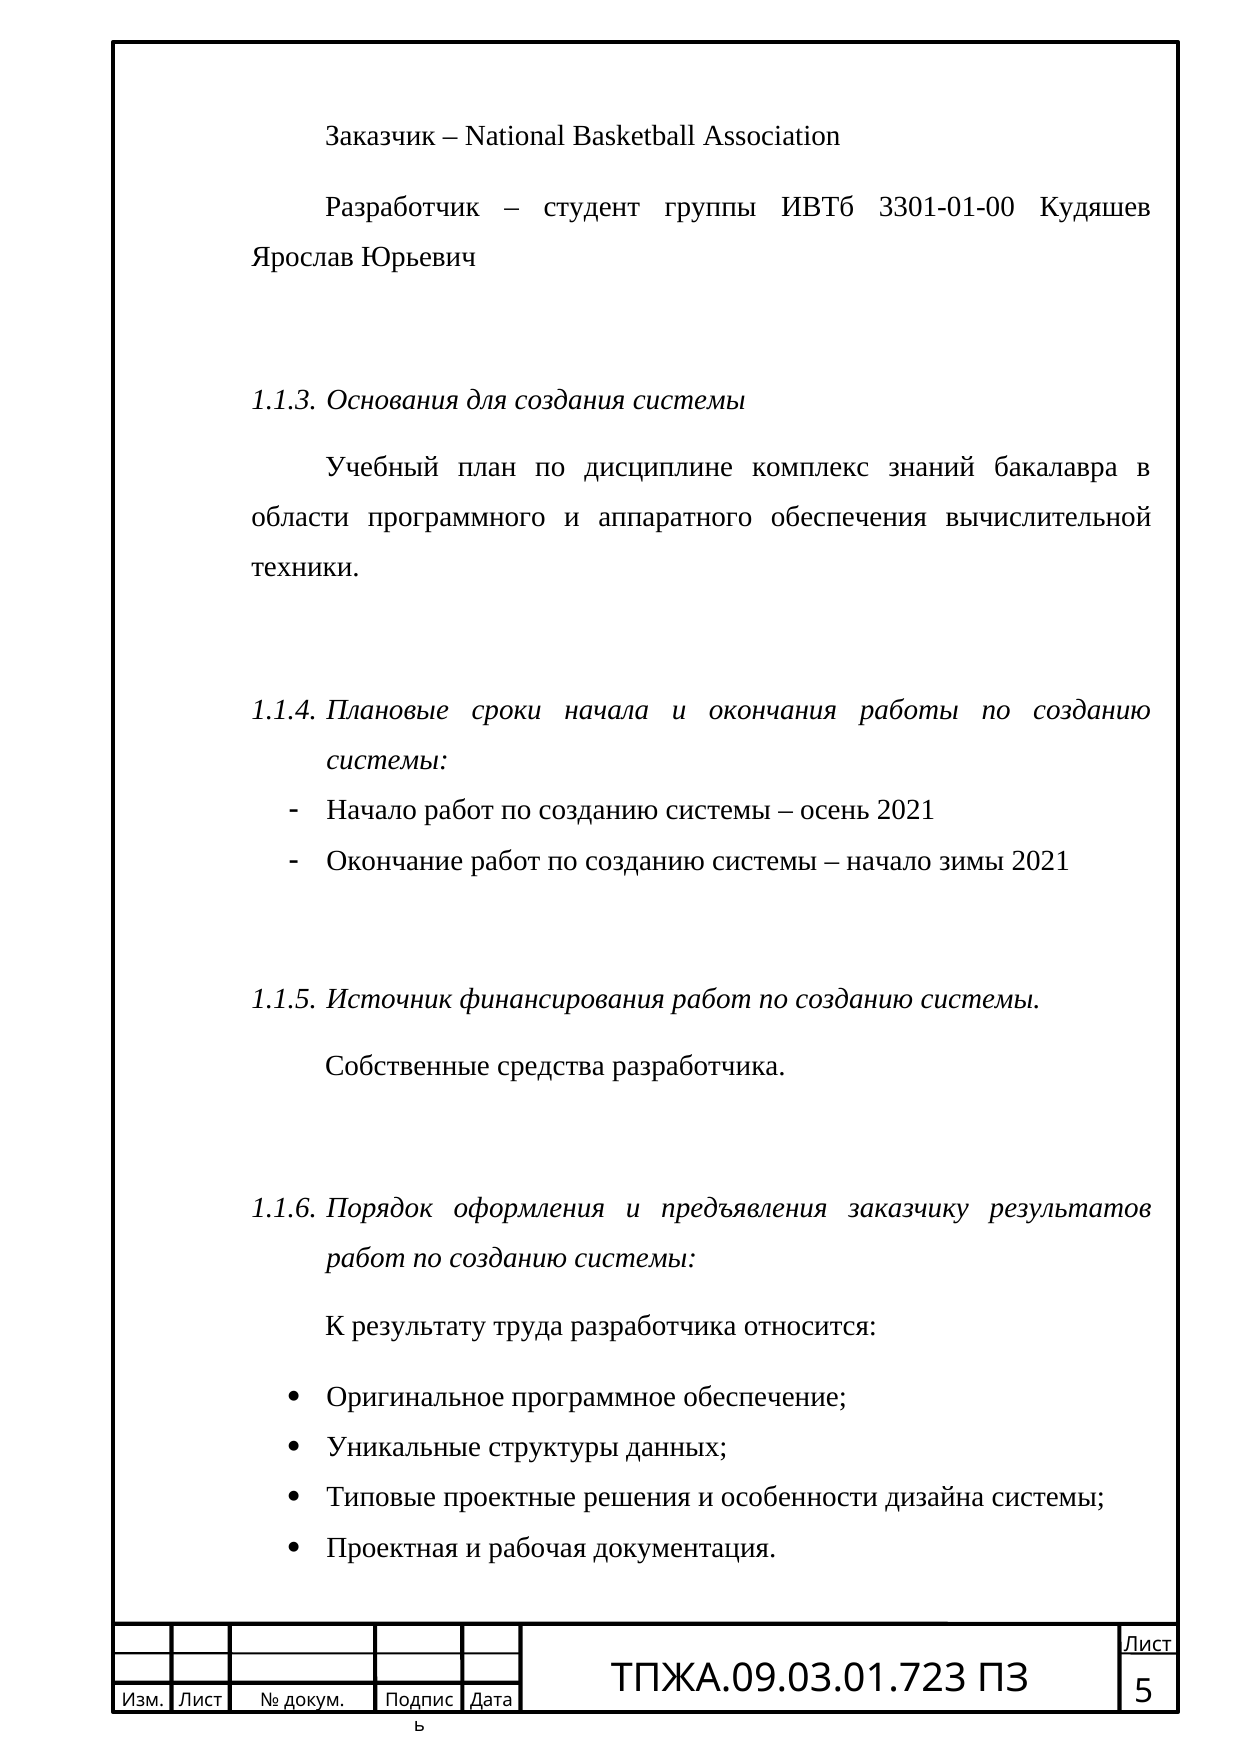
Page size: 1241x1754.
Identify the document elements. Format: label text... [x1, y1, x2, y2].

list Плановые сроки начала и окончания работы по созданию системы: [251, 692, 1152, 776]
text Заказчик – National Basketball Association [251, 118, 1152, 152]
list Типовые проектные решения и особенности дизайна системы; [288, 1479, 1152, 1513]
list Оригинальное программное обеспечение; [288, 1379, 1152, 1412]
list Порядок оформления и предъявления заказчику результатов работ по созданию системы: [251, 1190, 1152, 1274]
list Основания для создания системы [251, 382, 1152, 415]
text Учебный план по дисциплине комплекс знаний бакалавра в области программного и аппаратного обеспечения вычислительной техники. [251, 449, 1152, 583]
text Собственные средства разработчика. [251, 1048, 1152, 1082]
text Разработчик – студент группы ИВТб 3301-01-00 Кудяшев Ярослав Юрьевич [251, 189, 1152, 273]
list Источник финансирования работ по созданию системы. [251, 981, 1152, 1014]
text К результату труда разработчика относится: [251, 1308, 1152, 1341]
list Окончание работ по созданию системы – начало зимы 2021 [288, 843, 1152, 876]
list Начало работ по созданию системы – осень 2021 [288, 792, 1152, 826]
list Уникальные структуры данных; [288, 1429, 1152, 1463]
list Проектная и рабочая документация. [288, 1530, 1152, 1564]
